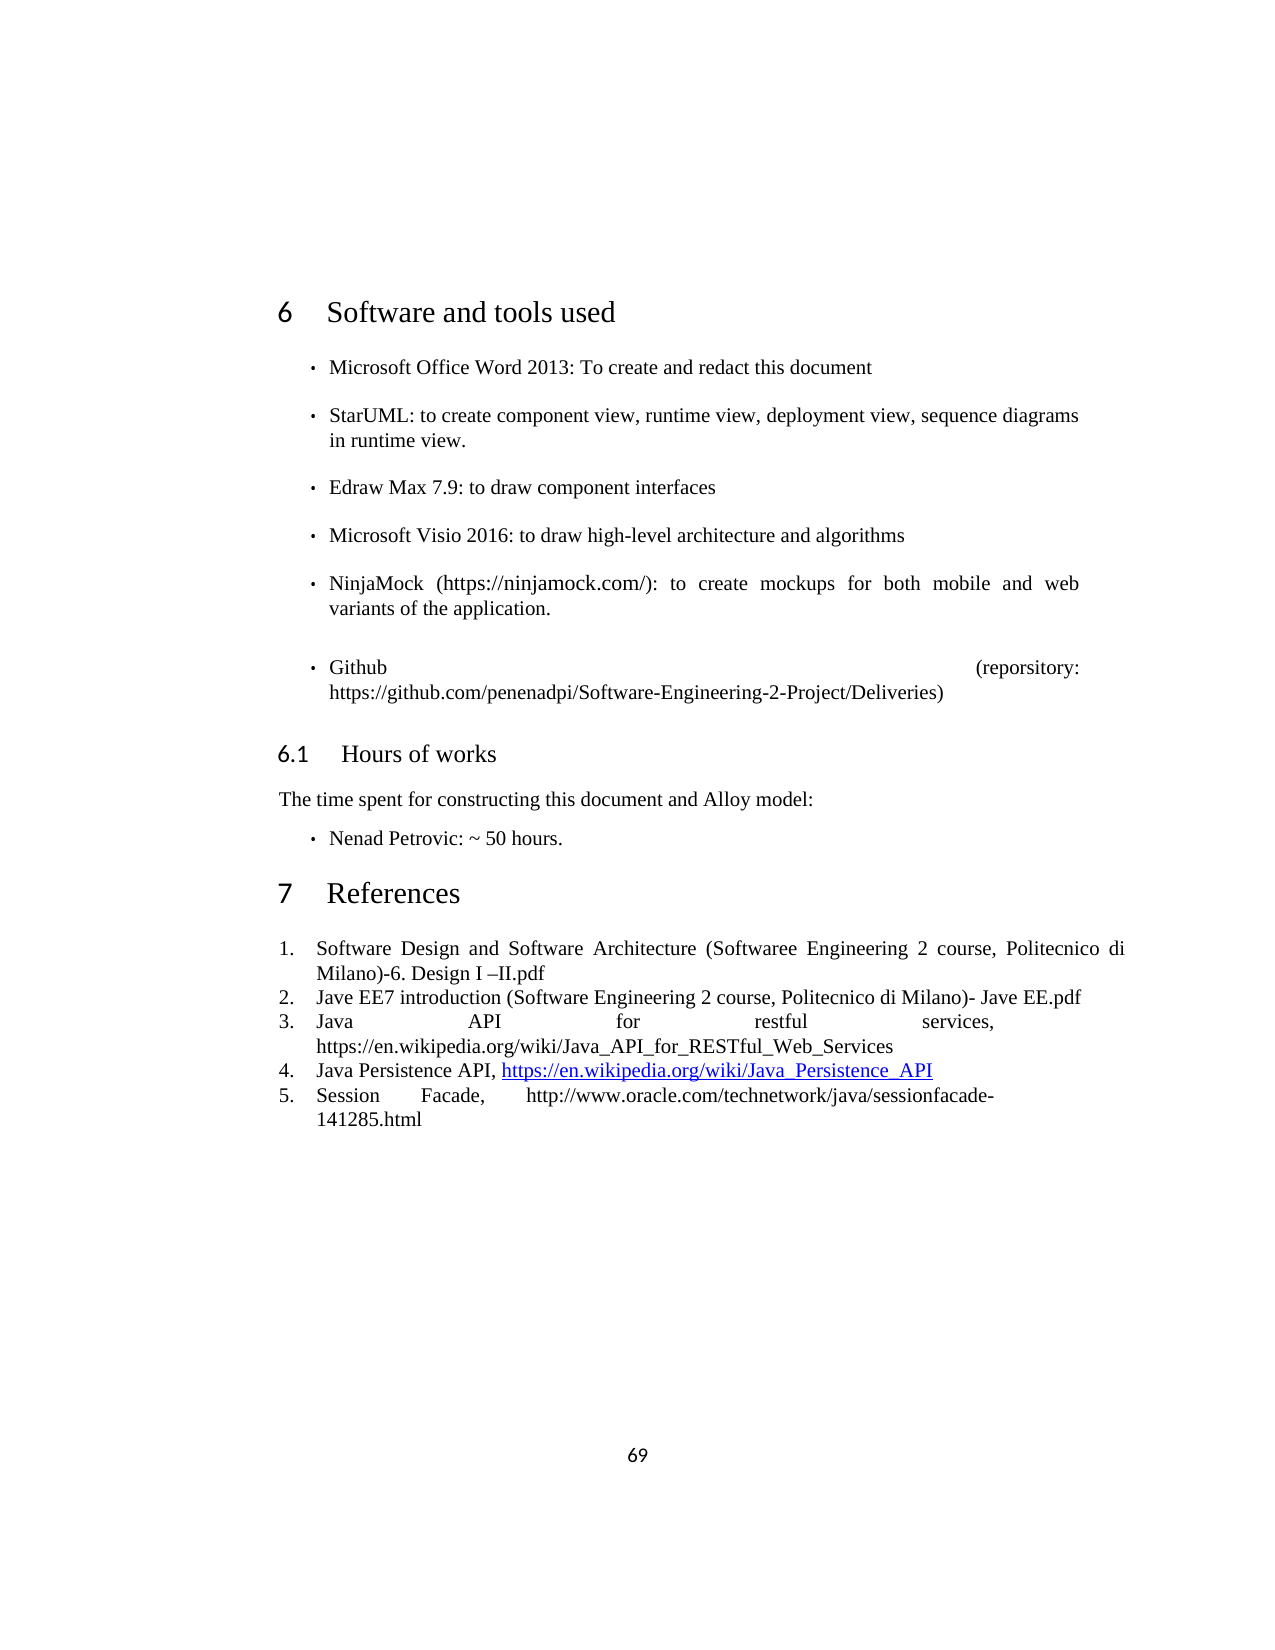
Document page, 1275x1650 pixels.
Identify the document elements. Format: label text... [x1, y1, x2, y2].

list Jave EE7 introduction (Software Engineering 2 course, Politecnico di Milano)- Jave EE.pdf [279, 985, 1127, 1009]
list Nenad Petrovic: ~ 50 hours. [308, 826, 1127, 851]
list NinjaMock (https://ninjamock.com/): to create mockups for both mobile and web variants of the application. [308, 570, 1079, 620]
subtitle References [277, 874, 1127, 911]
text The time spent for constructing this document and Alloy model: [279, 787, 1127, 811]
list Microsoft Office Word 2013: To create and redact this document [308, 355, 1079, 380]
list Edraw Max 7.9: to draw component interfaces [308, 475, 1079, 499]
list Software Design and Software Architecture (Softwaree Engineering 2 course, Politecnico di Milano)-6. Design I –II.pdf [279, 936, 1127, 984]
list Java API for restful services, https://en.wikipedia.org/wiki/Java_API_for_RESTful_Web_Services [279, 1009, 995, 1058]
list Java Persistence API, https://en.wikipedia.org/wiki/Java_Persistence_API [279, 1058, 995, 1082]
list Session Facade, http://www.oracle.com/technetwork/java/sessionfacade-141285.html [279, 1083, 995, 1131]
list Microsoft Visio 2016: to draw high-level architecture and algorithms [308, 522, 1079, 547]
subtitle Hours of works [277, 738, 1127, 769]
list StarUML: to create component view, runtime view, deployment view, sequence diagrams in runtime view. [308, 403, 1079, 452]
list Github (reporsitory: https://github.com/penenadpi/Software-Engineering-2-Project/Deliveries) [308, 655, 1079, 704]
subtitle Software and tools used [277, 293, 1127, 330]
